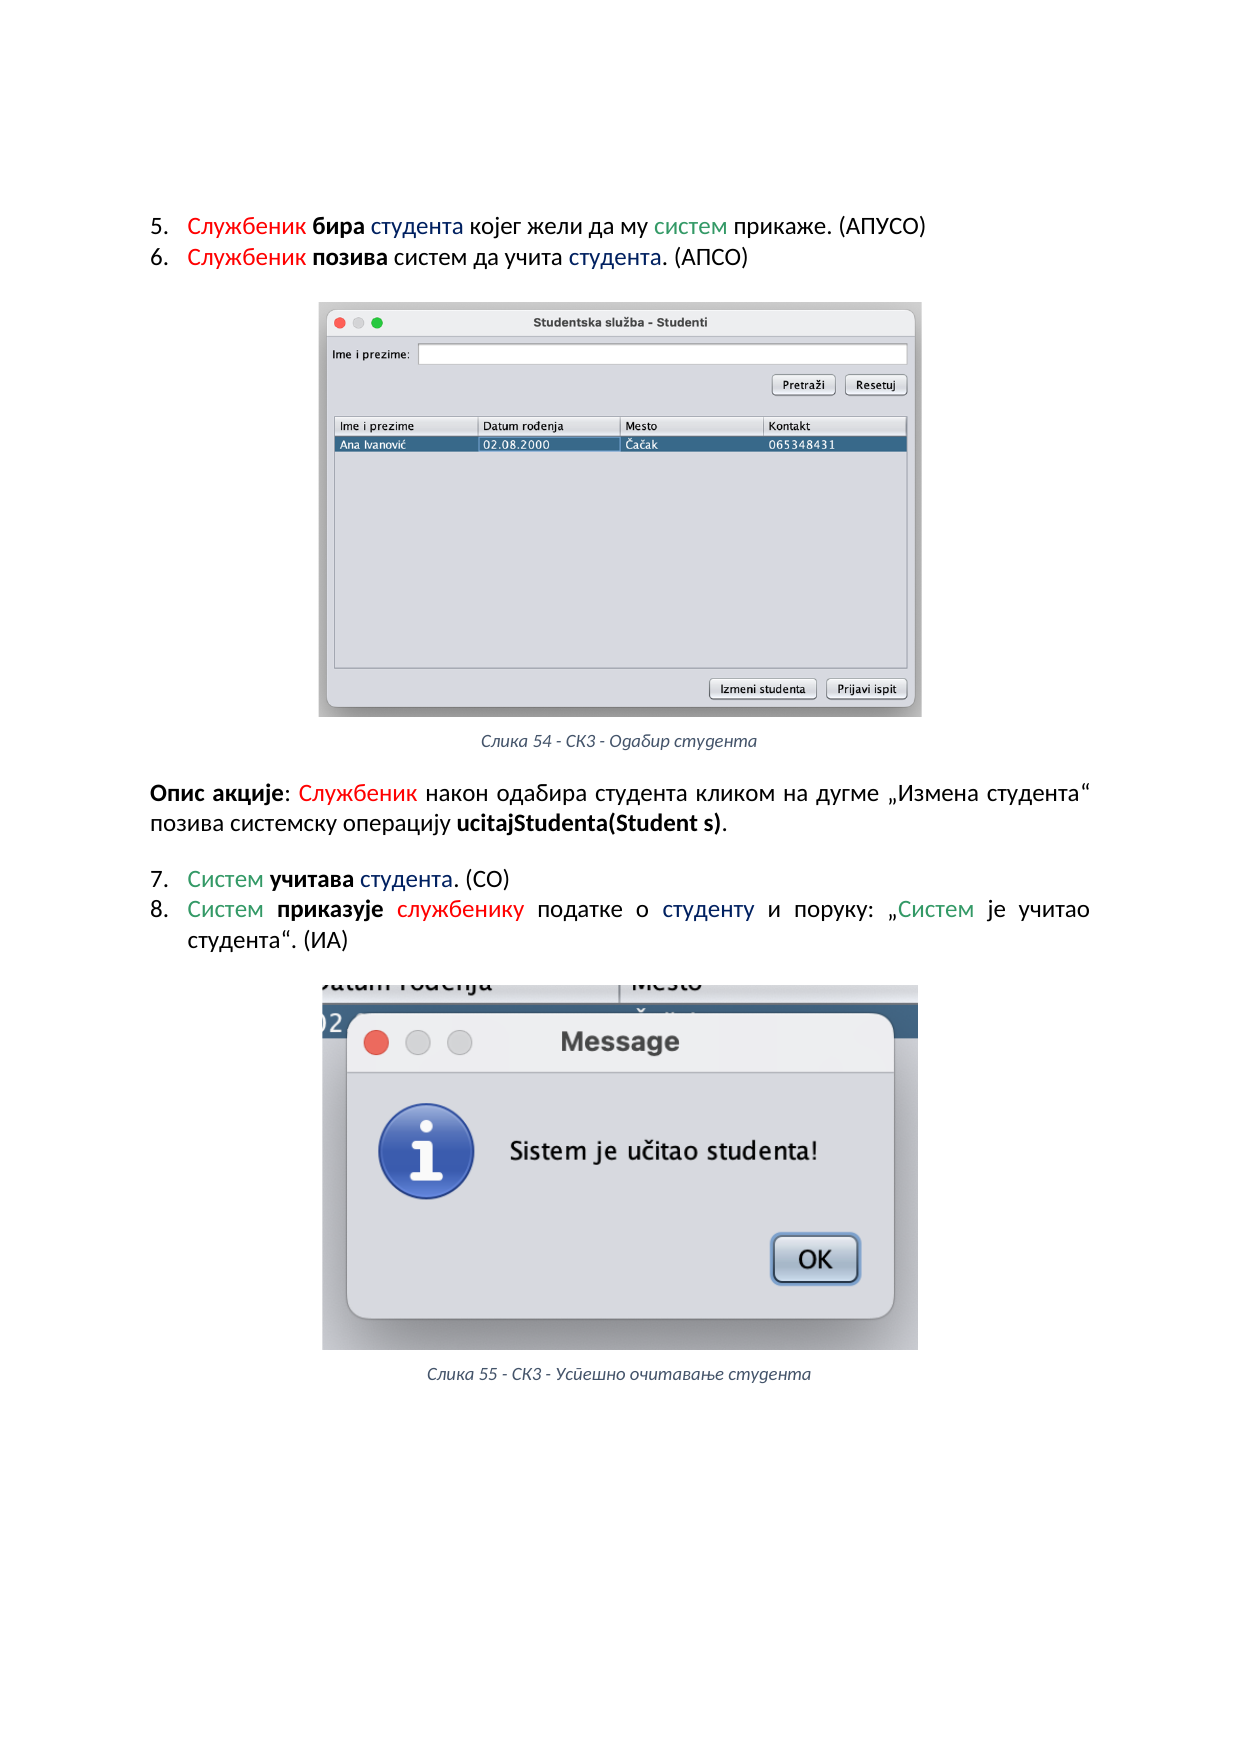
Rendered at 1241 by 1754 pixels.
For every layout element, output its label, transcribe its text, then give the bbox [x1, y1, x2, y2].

subtitle Слика 54 - СК3 - Одабир студента [150, 729, 1090, 752]
list Систем учитава студента. (СО) [150, 863, 1090, 893]
list Систем приказује службенику податке о студенту и поруку: „Систем је учитао студента“. (ИА) [150, 893, 1090, 954]
list Службеник позива систем да учита студента. (АПСО) [150, 241, 1090, 271]
text Опис акције: Службеник након одабира студента кликом на дугме „Измена студента“ позива системску операцију ucitajStudenta(Student s). [150, 777, 1090, 838]
list Службеник бира студента којег жели да му систем прикаже. (АПУСО) [150, 210, 1090, 241]
subtitle Слика 55 - СК3 - Успешно очитавање студента [150, 1362, 1090, 1385]
picture [318, 302, 922, 717]
picture [322, 985, 918, 1350]
